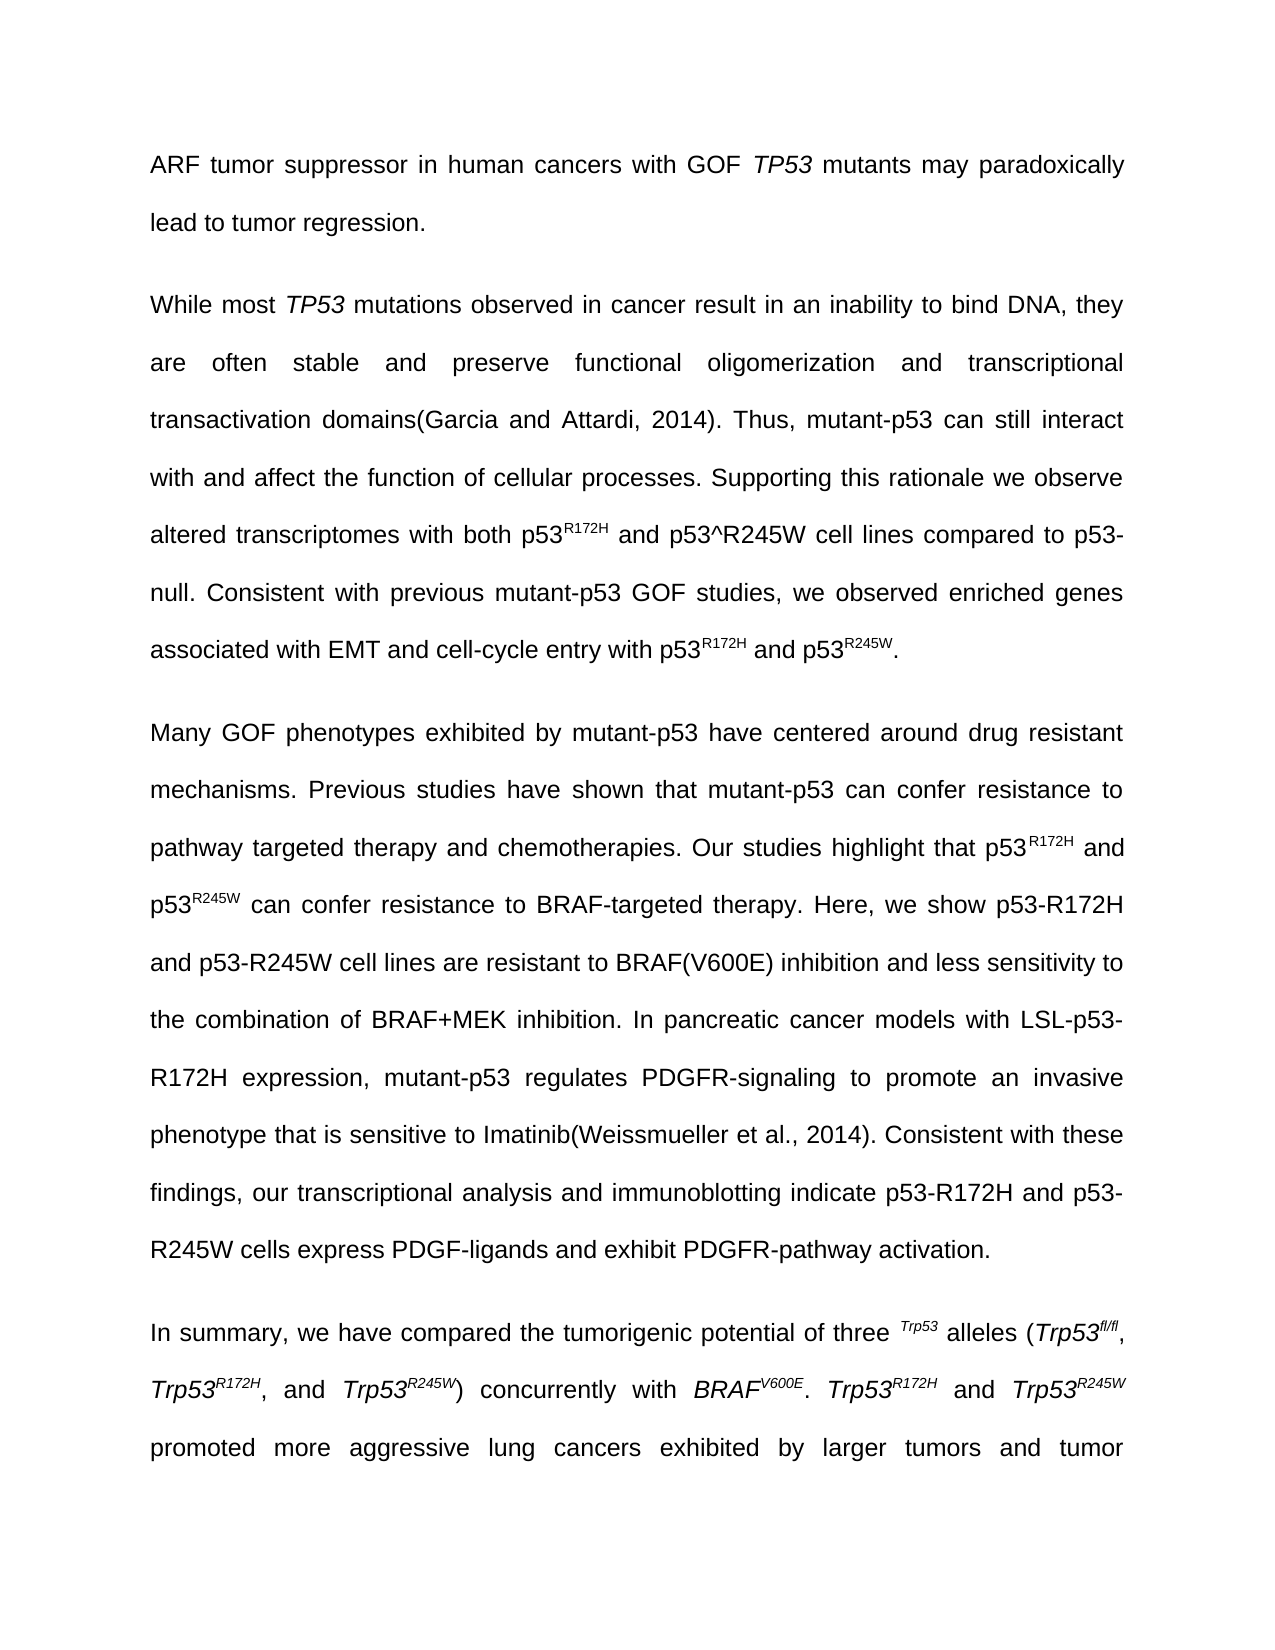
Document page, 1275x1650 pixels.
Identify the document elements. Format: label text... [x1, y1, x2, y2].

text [150, 150, 1125, 236]
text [150, 1317, 1125, 1461]
text Many GOF phenotypes exhibited by mutant-p53 have centered around drug resistant mechanisms. Previous studies have shown that mutant-p53 can confer resistance to pathway targeted therapy and chemotherapies. Our studies highlight that p53R172H and p53R245W can confer resistance to BRAF-targeted therapy. Here, we show p53-R172H and p53-R245W cell lines are resistant to BRAF(V600E) inhibition and less sensitivity to the combination of BRAF+MEK inhibition. In pancreatic cancer models with LSL-p53-R172H expression, mutant-p53 regulates PDGFR-signaling to promote an invasive phenotype that is sensitive to Imatinib(Weissmueller et al., 2014). Consistent with these findings, our transcriptional analysis and immunoblotting indicate p53-R172H and p53-R245W cells express PDGF-ligands and exhibit PDGFR-pathway activation. [150, 717, 1125, 1264]
text While most TP53 mutations observed in cancer result in an inability to bind DNA, they are often stable and preserve functional oligomerization and transcriptional transactivation domains(Garcia and Attardi, 2014). Thus, mutant-p53 can still interact with and affect the function of cellular processes. Supporting this rationale we observe altered transcriptomes with both p53R172H and p53^R245W cell lines compared to p53-null. Consistent with previous mutant-p53 GOF studies, we observed enriched genes associated with EMT and cell-cycle entry with p53R172H and p53R245W. [150, 290, 1125, 664]
